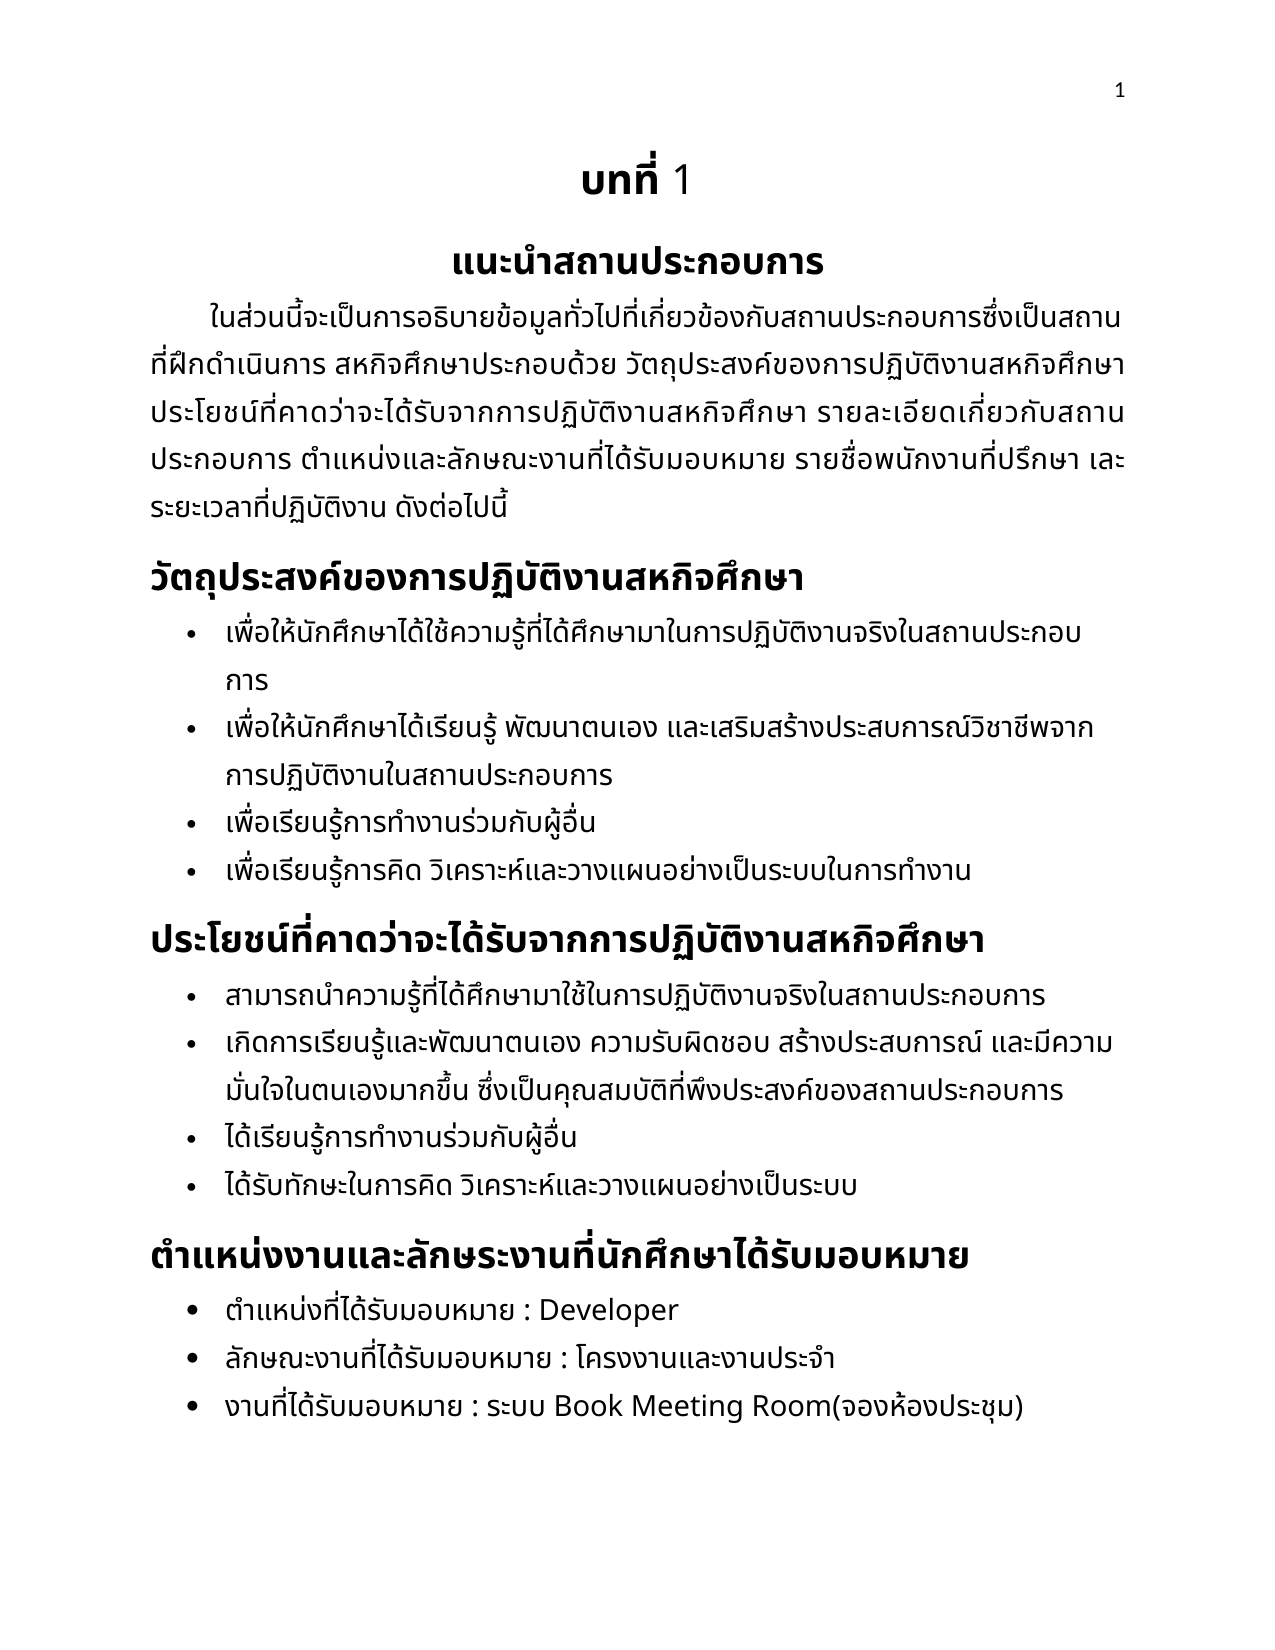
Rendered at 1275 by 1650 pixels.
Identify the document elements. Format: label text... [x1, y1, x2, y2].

list เพื่อให้นักศึกษาได้เรียนรู้ พัฒนาตนเอง และเสริมสร้างประสบการณ์วิชาชีพจากการปฏิบัติงานในสถานประกอบการ [187, 706, 1125, 798]
subtitle ตำแหน่งงานและลักษระงานที่นักศึกษาได้รับมอบหมาย [150, 1228, 1125, 1285]
subtitle บทที่ 1 [150, 150, 1125, 213]
subtitle ประโยชน์ที่คาดว่าจะได้รับจากการปฏิบัติงานสหกิจศึกษา [150, 913, 1125, 970]
list สามารถนำความรู้ที่ได้ศึกษามาใช้ในการปฏิบัติงานจริงในสถานประกอบการ [187, 974, 1125, 1018]
list งานที่ได้รับมอบหมาย : ระบบ Book Meeting Room(จองห้องประชุม) [187, 1385, 1125, 1429]
list ได้เรียนรู้การทำงานร่วมกับผู้อื่น [187, 1117, 1125, 1161]
list เกิดการเรียนรู้และพัฒนาตนเอง ความรับผิดชอบ สร้างประสบการณ์ และมีความมั่นใจในตนเองมากขึ้น ซึ่งเป็นคุณสมบัติที่พึงประสงค์ของสถานประกอบการ [187, 1022, 1125, 1113]
list ลักษณะงานที่ได้รับมอบหมาย : โครงงานและงานประจำ [187, 1337, 1125, 1382]
subtitle แนะนำสถานประกอบการ [150, 235, 1125, 292]
list ตำแหน่งที่ได้รับมอบหมาย : Developer [187, 1289, 1125, 1334]
list ได้รับทักษะในการคิด วิเคราะห์และวางแผนอย่างเป็นระบบ [187, 1164, 1125, 1208]
list เพื่อเรียนรู้การทำงานร่วมกับผู้อื่น [187, 801, 1125, 846]
subtitle วัตถุประสงค์ของการปฏิบัติงานสหกิจศึกษา [150, 550, 1125, 607]
list เพื่อให้นักศึกษาได้ใช้ความรู้ที่ได้ศึกษามาในการปฏิบัติงานจริงในสถานประกอบการ [187, 611, 1125, 703]
list เพื่อเรียนรู้การคิด วิเคราะห์และวางแผนอย่างเป็นระบบในการทำงาน [187, 849, 1125, 893]
text ในส่วนนี้จะเป็นการอธิบายข้อมูลทั่วไปที่เกี่ยวข้องกับสถานประกอบการซึ่งเป็นสถานที่ฝึกดำเนินการ สหกิจศึกษาประกอบด้วย วัตถุประสงค์ของการปฏิบัติงานสหกิจศึกษา ประโยชน์ที่คาดว่าจะได้รับจากการปฏิบัติงานสหกิจศึกษา รายละเอียดเกี่ยวกับสถานประกอบการ ตำแหน่งและลักษณะงานที่ได้รับมอบหมาย รายชื่อพนักงานที่ปรึกษา เละ ระยะเวลาที่ปฏิบัติงาน ดังต่อไปนี้ [150, 296, 1125, 530]
